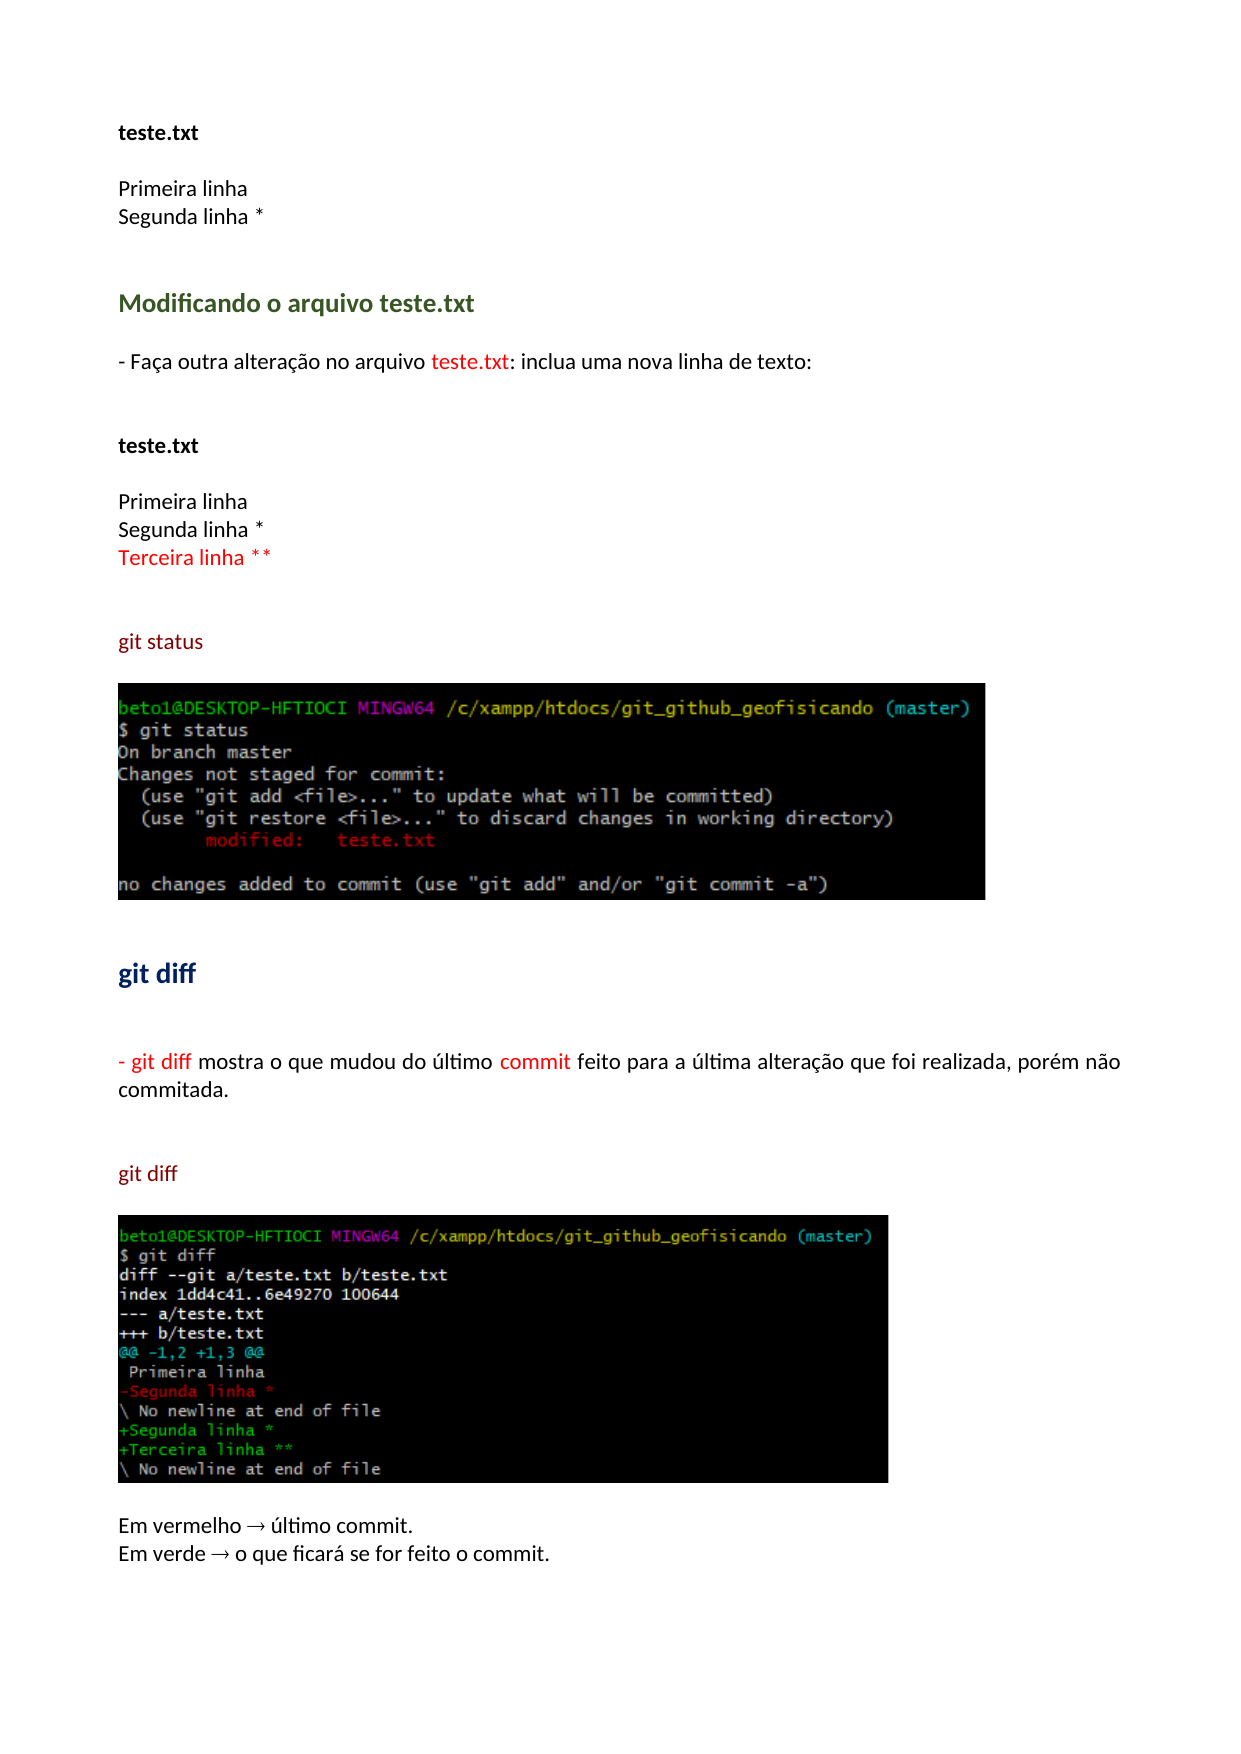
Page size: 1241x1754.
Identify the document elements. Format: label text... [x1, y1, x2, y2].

picture [118, 683, 986, 900]
text Segunda linha * [118, 515, 1122, 543]
subtitle Modificando o arquivo teste.txt [118, 286, 1122, 319]
picture [118, 1215, 889, 1483]
text Terceira linha ** [118, 543, 1122, 571]
text Primeira linha [118, 174, 1122, 202]
text Em verde o que ficará se for feito o commit. [118, 1539, 1122, 1567]
text Em vermelho último commit. [118, 1511, 1122, 1539]
text - Faça outra alteração no arquivo teste.txt: inclua uma nova linha de texto: [118, 347, 1122, 375]
text git diff [118, 1159, 1122, 1187]
text Segunda linha * [118, 202, 1122, 230]
text teste.txt [118, 431, 1122, 459]
text - git diff mostra o que mudou do último commit feito para a última alteração que foi realizada, porém não commitada. [118, 1047, 1122, 1103]
text git status [118, 627, 1122, 656]
subtitle git diff [118, 955, 1122, 991]
text Primeira linha [118, 487, 1122, 515]
text teste.txt [118, 118, 1122, 146]
